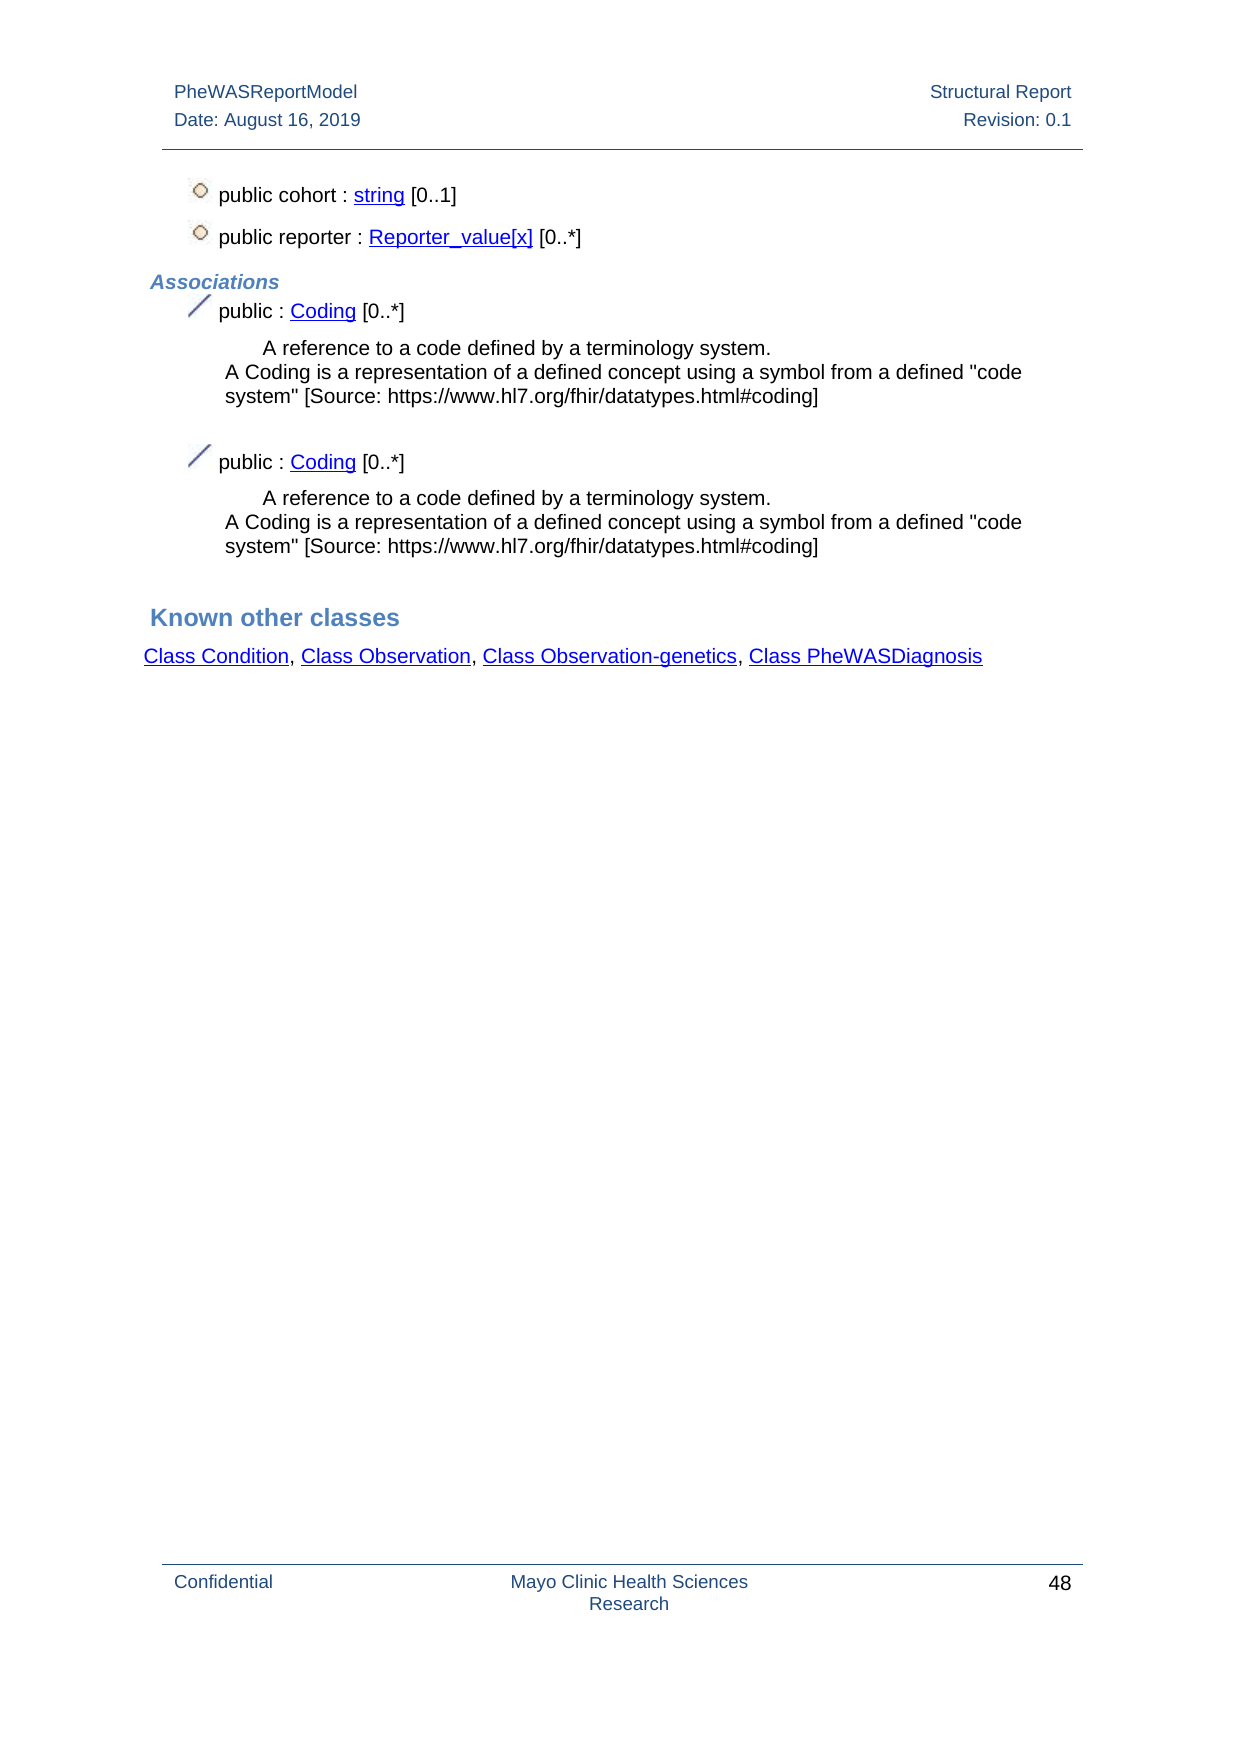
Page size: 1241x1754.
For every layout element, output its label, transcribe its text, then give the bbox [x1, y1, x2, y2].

picture [187, 219, 213, 245]
text public reporter : Reporter_value[x] [0..*] [187, 220, 1090, 249]
subtitle Known other classes [150, 603, 1090, 631]
text A reference to a code defined by a terminology system. A Coding is a representation of a defined concept using a symbol from a defined "code system" [Source: https://www.hl7.org/fhir/datatypes.html#coding] [225, 486, 1090, 582]
text public : Coding [0..*] [187, 444, 1090, 473]
picture [187, 177, 213, 203]
text public cohort : string [0..1] [187, 178, 1090, 207]
text public : Coding [0..*] [187, 294, 1090, 323]
text A reference to a code defined by a terminology system. A Coding is a representation of a defined concept using a symbol from a defined "code system" [Source: https://www.hl7.org/fhir/datatypes.html#coding] [225, 336, 1090, 432]
picture [187, 444, 213, 469]
picture [187, 293, 213, 319]
text Class Condition, Class Observation, Class Observation-genetics, Class PheWASDiagnosis [143, 644, 1090, 668]
subtitle Associations [150, 270, 1090, 294]
